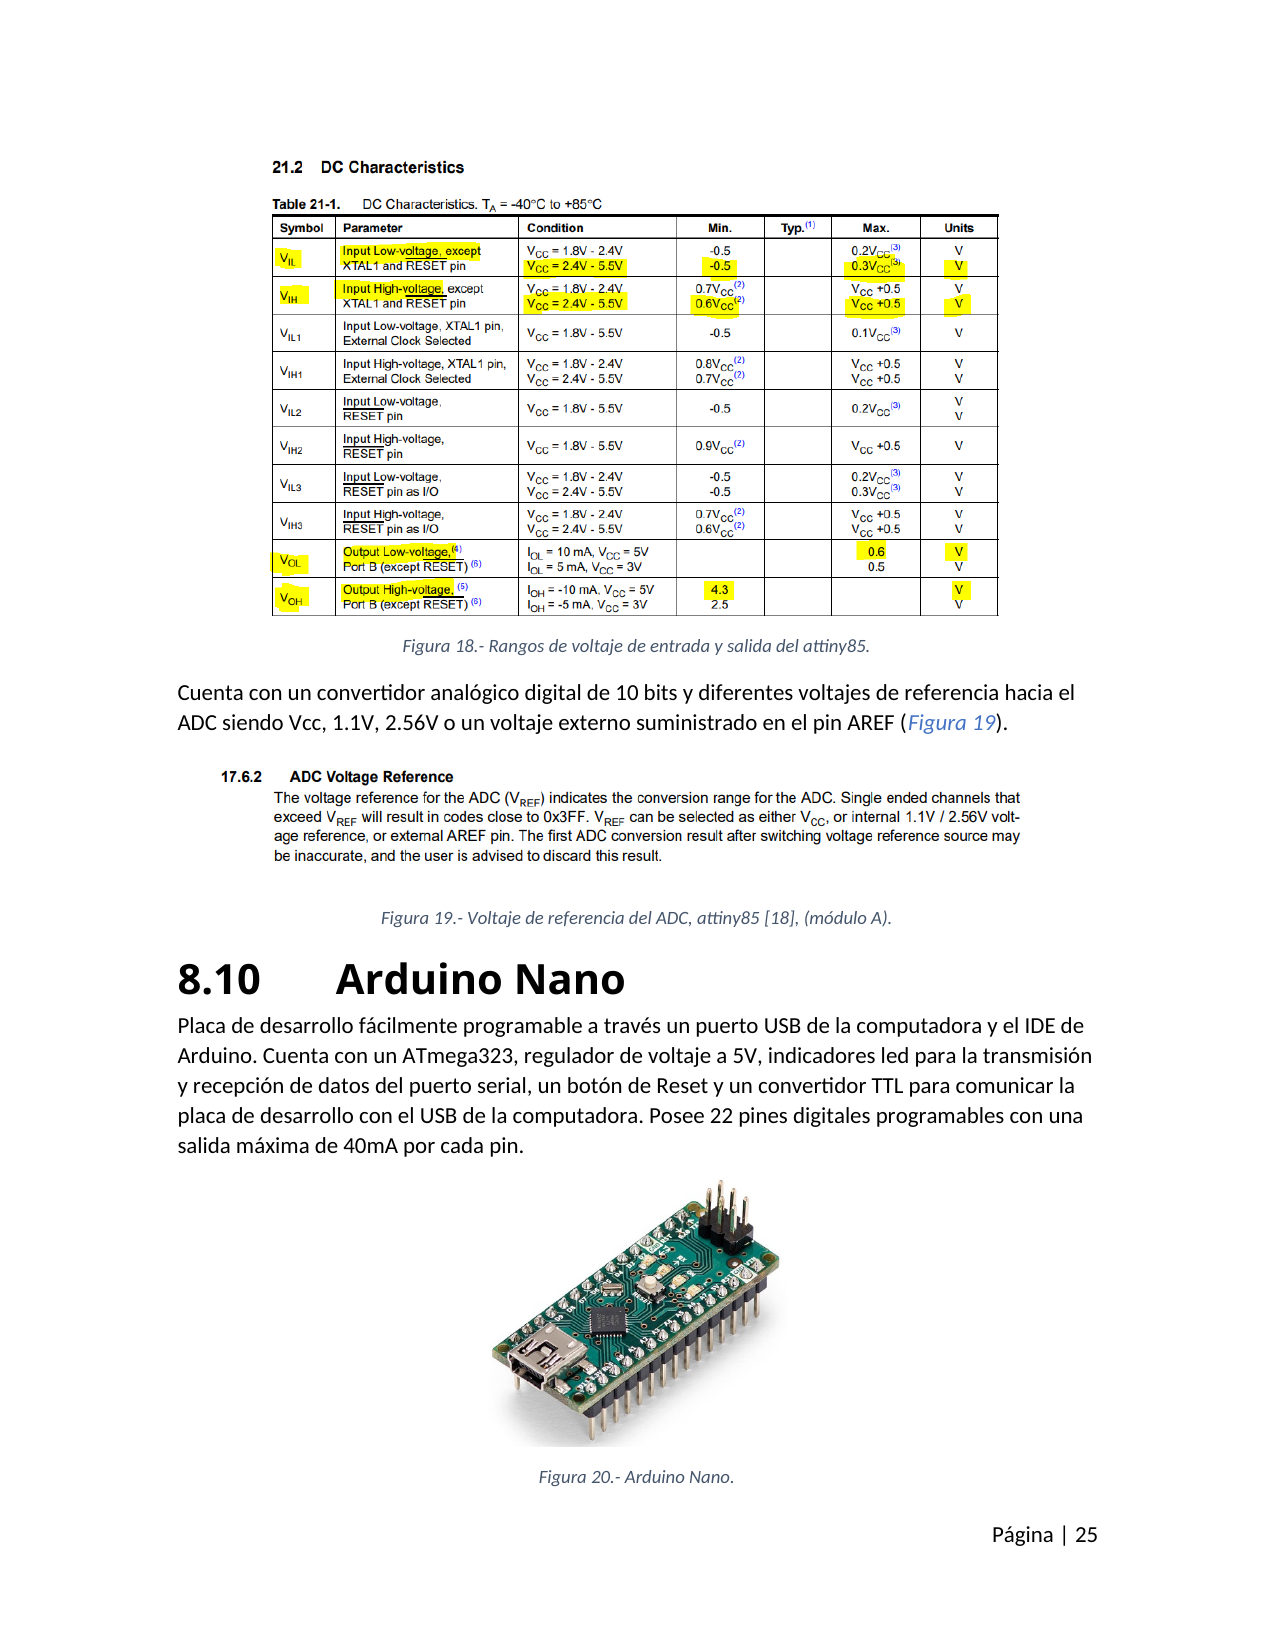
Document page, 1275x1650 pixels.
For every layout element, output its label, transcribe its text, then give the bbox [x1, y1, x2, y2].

text Figura .- Voltaje de referencia del ADC, attiny85 , (módulo A). [177, 906, 1098, 929]
text Placa de desarrollo fácilmente programable a través un puerto USB de la computadora y el IDE de Arduino. Cuenta con un ATmega323, regulador de voltaje a 5V, indicadores led para la transmisión y recepción de datos del puerto serial, un botón de Reset y un convertidor TTL para comunicar la placa de desarrollo con el USB de la computadora. Posee 22 pines digitales programables con una salida máxima de 40mA por cada pin. [177, 1011, 1098, 1160]
picture [215, 755, 1060, 887]
text Cuenta con un convertidor analógico digital de 10 bits y diferentes voltajes de referencia hacia el ADC siendo Vcc, 1.1V, 2.56V o un voltaje externo suministrado en el pin AREF (Figura 19). [177, 678, 1098, 736]
picture [487, 1178, 788, 1447]
picture [253, 147, 1023, 616]
subtitle Arduino Nano [177, 949, 1098, 1006]
